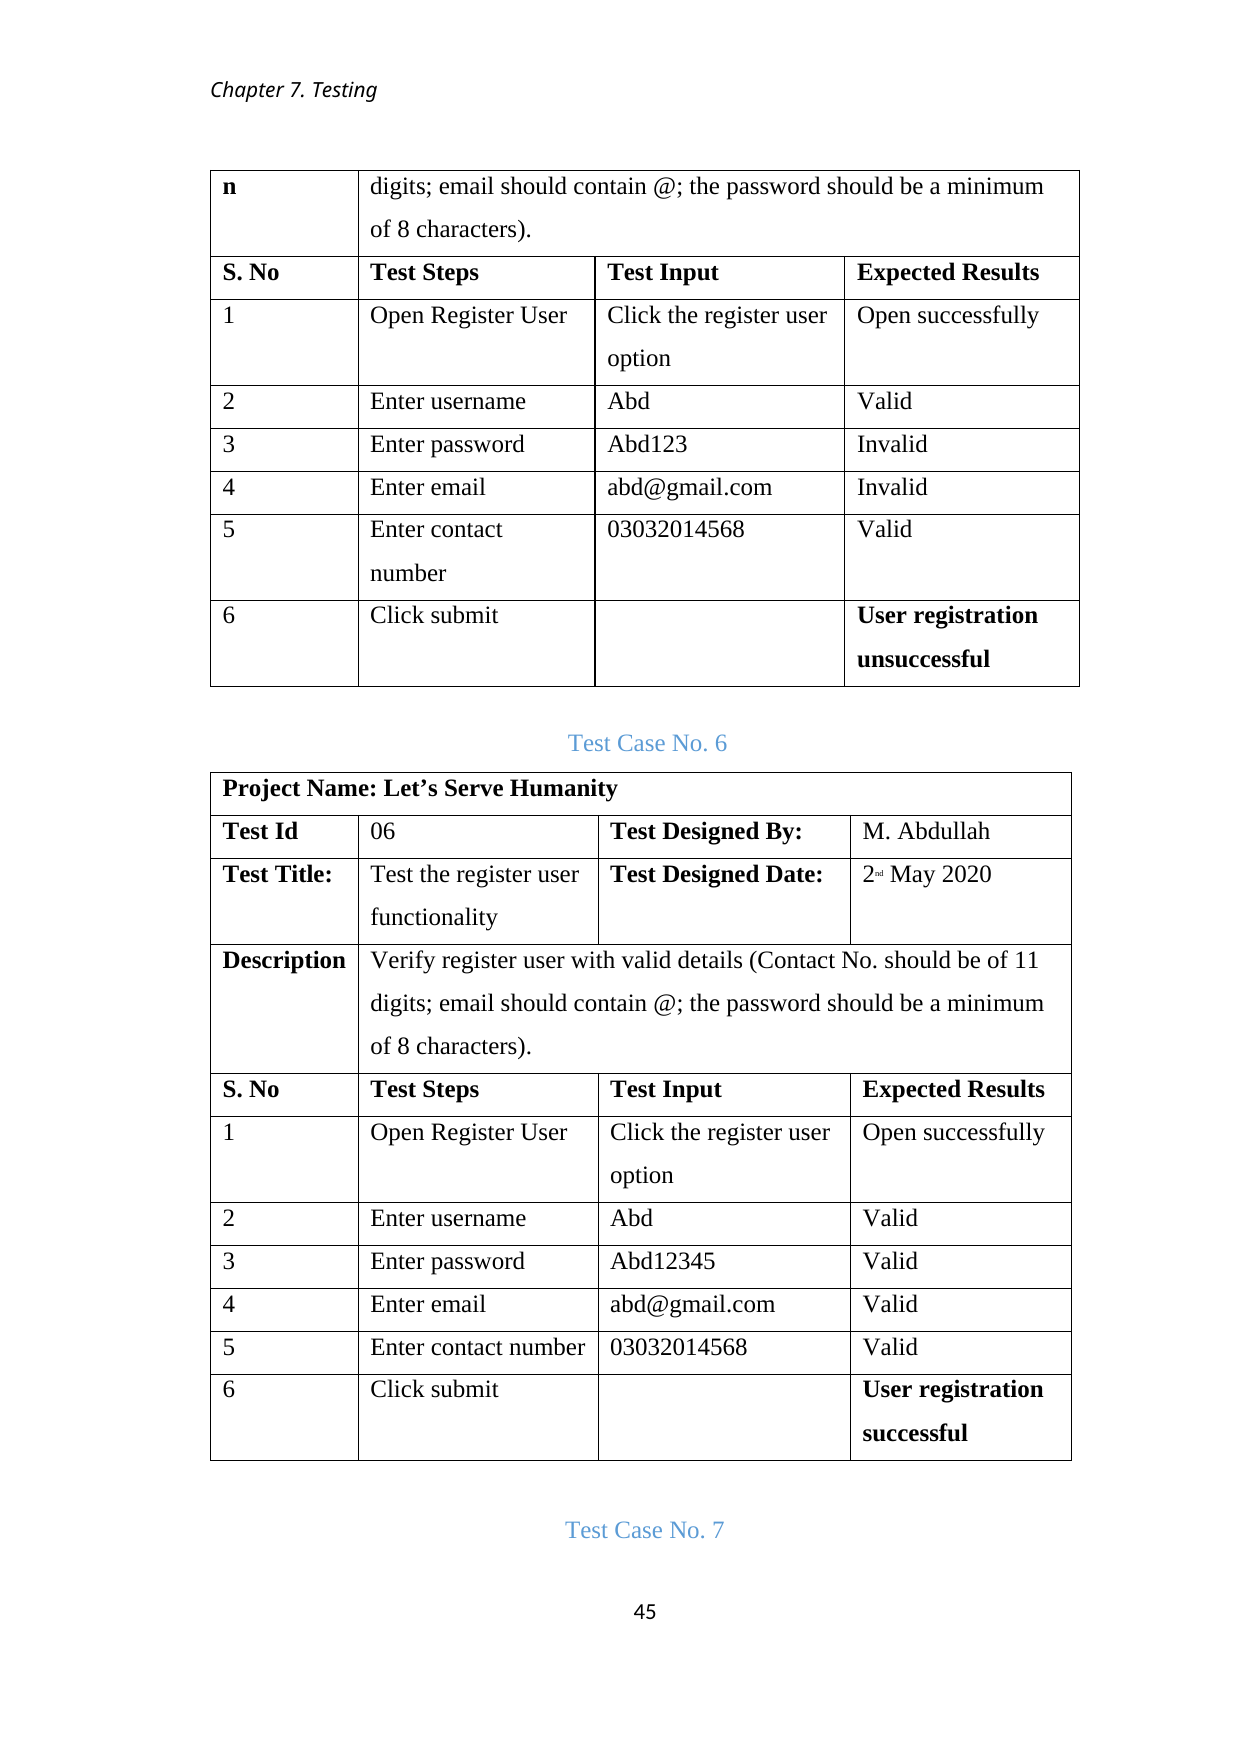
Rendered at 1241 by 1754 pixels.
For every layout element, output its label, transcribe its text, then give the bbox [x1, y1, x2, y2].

table_header Project Name: Let’s Serve Humanity [211, 773, 1071, 815]
table_cell Enter username [359, 386, 594, 428]
table_cell [599, 1375, 850, 1459]
table_cell Valid [851, 1332, 1071, 1373]
table_cell Open Register User [359, 300, 594, 385]
table_cell 3 [211, 1246, 358, 1288]
table_cell Open Register User [359, 1117, 598, 1202]
table_cell Expected Results [851, 1074, 1071, 1116]
table_cell Enter email [359, 472, 594, 513]
table_cell [596, 601, 844, 686]
table_cell Verify register user with valid details (Contact No. should be of 11 digits; email should contain @; the password should be a minimum of 8 characters). [359, 945, 1071, 1073]
table_cell Test Steps [359, 257, 594, 299]
table_cell Description [211, 171, 358, 256]
table_cell M. Abdullah [851, 816, 1071, 858]
table_cell Open successfully [851, 1117, 1071, 1202]
table_cell Enter contact number [359, 515, 594, 599]
table_cell Enter password [359, 429, 594, 471]
table_cell Description [211, 945, 358, 1073]
table_cell 6 [211, 601, 358, 686]
table_cell 1 [211, 300, 358, 385]
table_cell Test Title: [211, 859, 358, 944]
table_cell Click the register user option [599, 1117, 850, 1202]
table_cell Abd123 [596, 429, 844, 471]
table_cell Enter username [359, 1203, 598, 1245]
table_cell Invalid [845, 472, 1079, 513]
table_cell 4 [211, 472, 358, 513]
table_cell Test Designed Date: [599, 859, 850, 944]
table_cell Enter password [359, 1246, 598, 1288]
table_cell Valid [851, 1203, 1071, 1245]
table_cell Enter contact number [359, 1332, 598, 1373]
table_cell 2 [211, 386, 358, 428]
table_cell 5 [211, 1332, 358, 1373]
table_cell Valid [845, 386, 1079, 428]
table_cell Open successfully [845, 300, 1079, 385]
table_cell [359, 171, 1079, 256]
table_cell 2nd May 2020 [851, 859, 1071, 944]
table_cell Test Id [211, 816, 358, 858]
table_cell 2 [211, 1203, 358, 1245]
table_cell Valid [845, 515, 1079, 599]
table_cell Click submit [359, 601, 594, 686]
table_cell abd@gmail.com [596, 472, 844, 513]
table_cell S. No [211, 257, 358, 299]
table_cell Valid [851, 1246, 1071, 1288]
table_cell Test Input [596, 257, 844, 299]
table_cell Click the register user option [596, 300, 844, 385]
text Test Case No. 6 [210, 728, 1080, 757]
table_cell User registration successful [851, 1375, 1071, 1459]
table_cell Test Steps [359, 1074, 598, 1116]
table_cell Invalid [845, 429, 1079, 471]
table_cell 3 [211, 429, 358, 471]
table_cell 4 [211, 1289, 358, 1331]
table_cell 6 [211, 1375, 358, 1459]
table_cell Enter email [359, 1289, 598, 1331]
table_cell Abd12345 [599, 1246, 850, 1288]
table_cell Valid [851, 1289, 1071, 1331]
table_cell Click submit [359, 1375, 598, 1459]
table_cell User registration unsuccessful [845, 601, 1079, 686]
table_cell 1 [211, 1117, 358, 1202]
table_cell 03032014568 [596, 515, 844, 599]
table_cell Expected Results [845, 257, 1079, 299]
table_cell Test Designed By: [599, 816, 850, 858]
table_cell Test the register user functionality [359, 859, 598, 944]
table_cell 03032014568 [599, 1332, 850, 1373]
text Test Case No. 7 [210, 1515, 1080, 1544]
table_cell abd@gmail.com [599, 1289, 850, 1331]
table_cell Abd [596, 386, 844, 428]
table_cell Abd [599, 1203, 850, 1245]
table_cell S. No [211, 1074, 358, 1116]
table_cell Test Input [599, 1074, 850, 1116]
table_cell 5 [211, 515, 358, 599]
table_cell 06 [359, 816, 598, 858]
